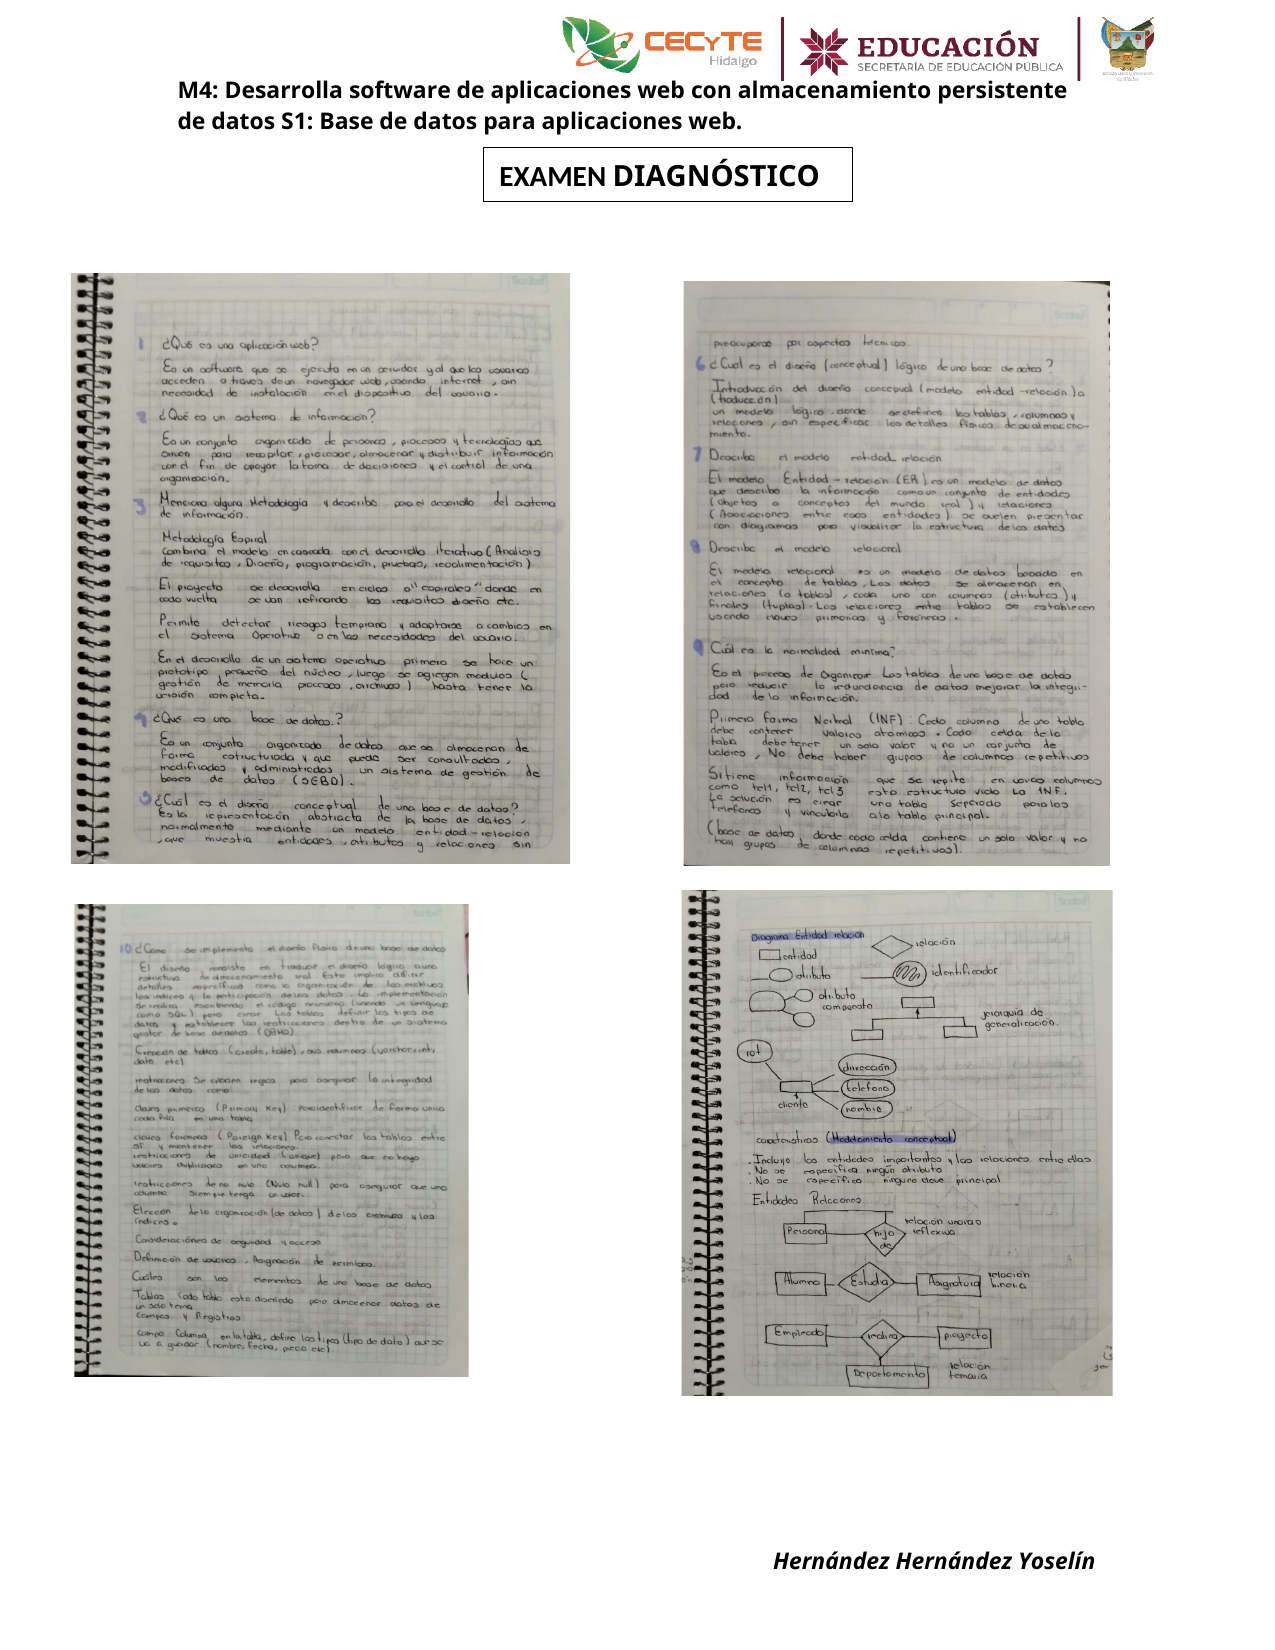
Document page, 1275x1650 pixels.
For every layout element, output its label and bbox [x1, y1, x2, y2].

picture [681, 890, 1113, 1396]
picture [683, 281, 1110, 866]
picture [70, 273, 571, 864]
picture [74, 904, 469, 1377]
picture [545, 0, 1177, 93]
